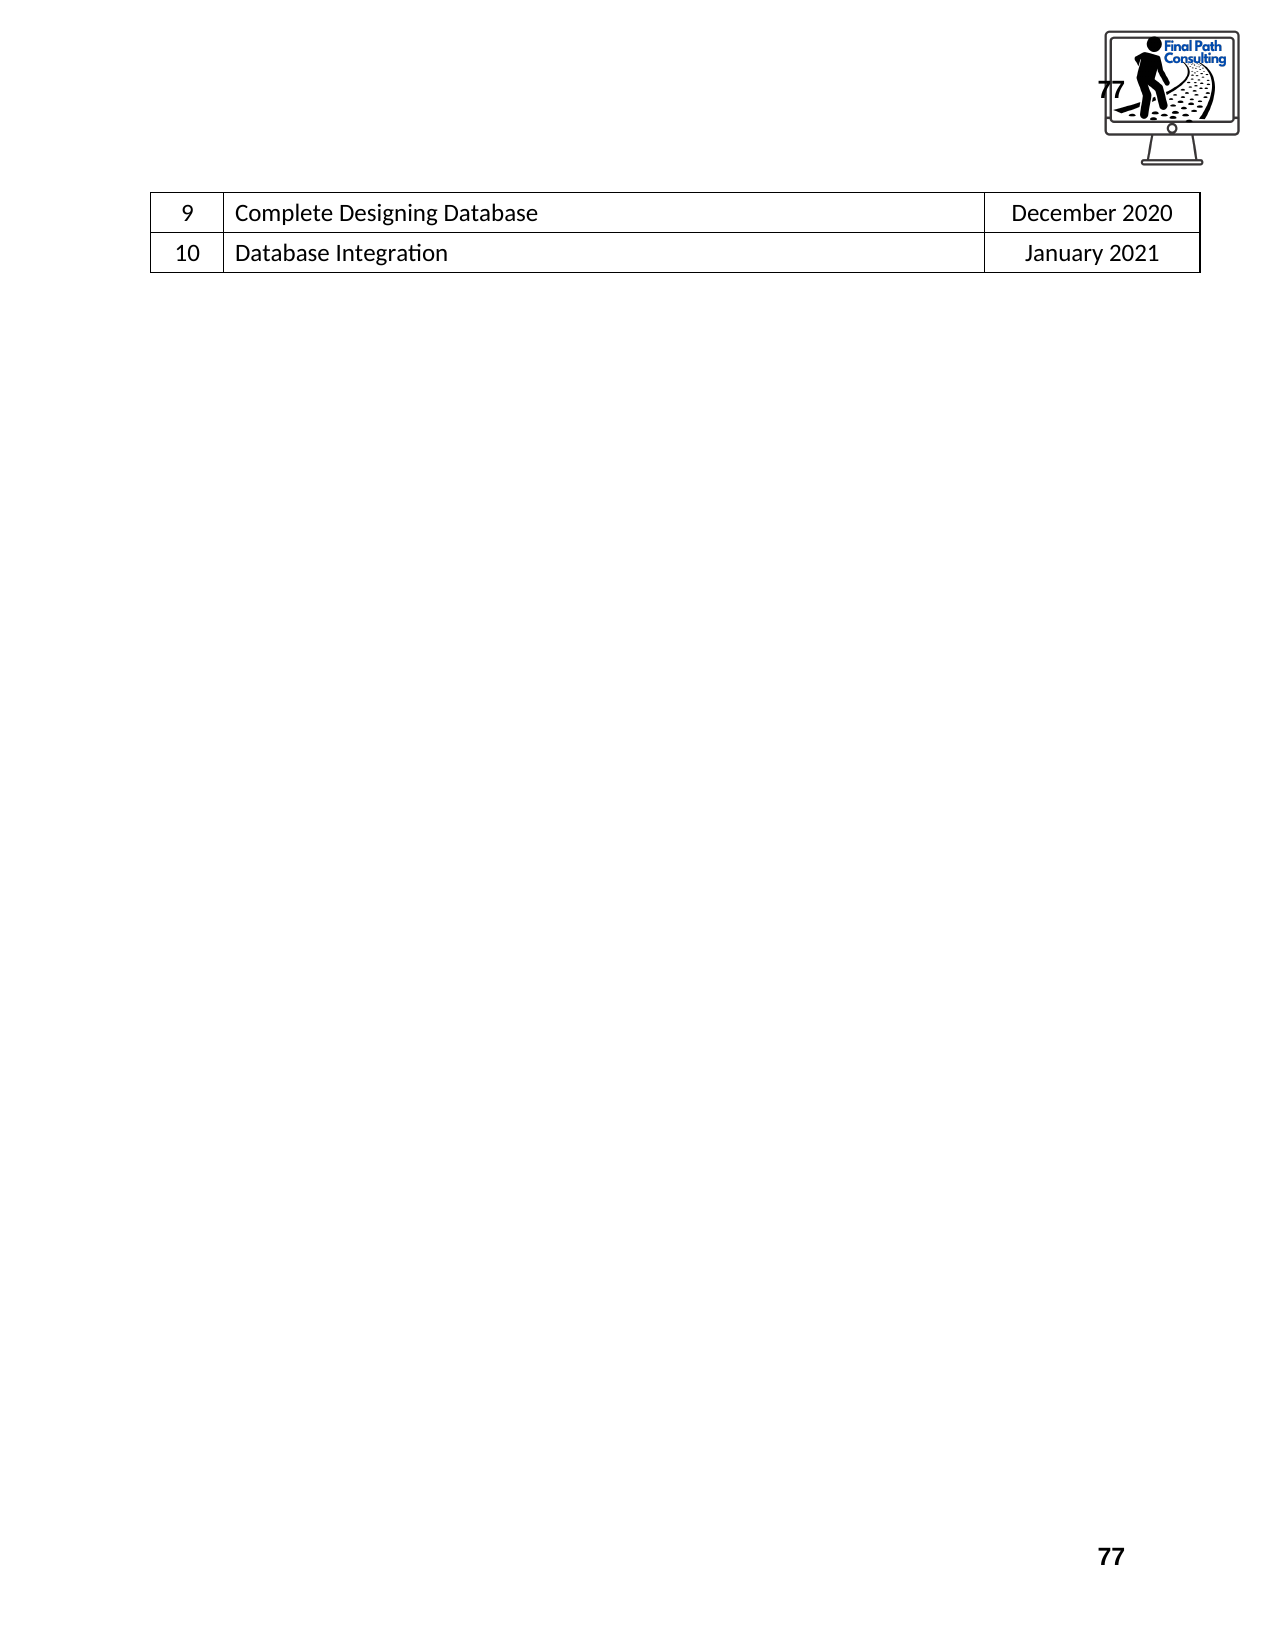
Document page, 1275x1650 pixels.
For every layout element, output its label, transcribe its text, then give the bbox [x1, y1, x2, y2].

table_cell 10 [151, 233, 223, 272]
table_cell 9 [151, 193, 223, 232]
table_cell Database Integration [224, 233, 984, 272]
table_cell December 2020 [985, 193, 1199, 232]
picture [1098, 18, 1247, 174]
table_cell Complete Designing Database [224, 193, 984, 232]
table_cell January 2021 [985, 233, 1199, 272]
